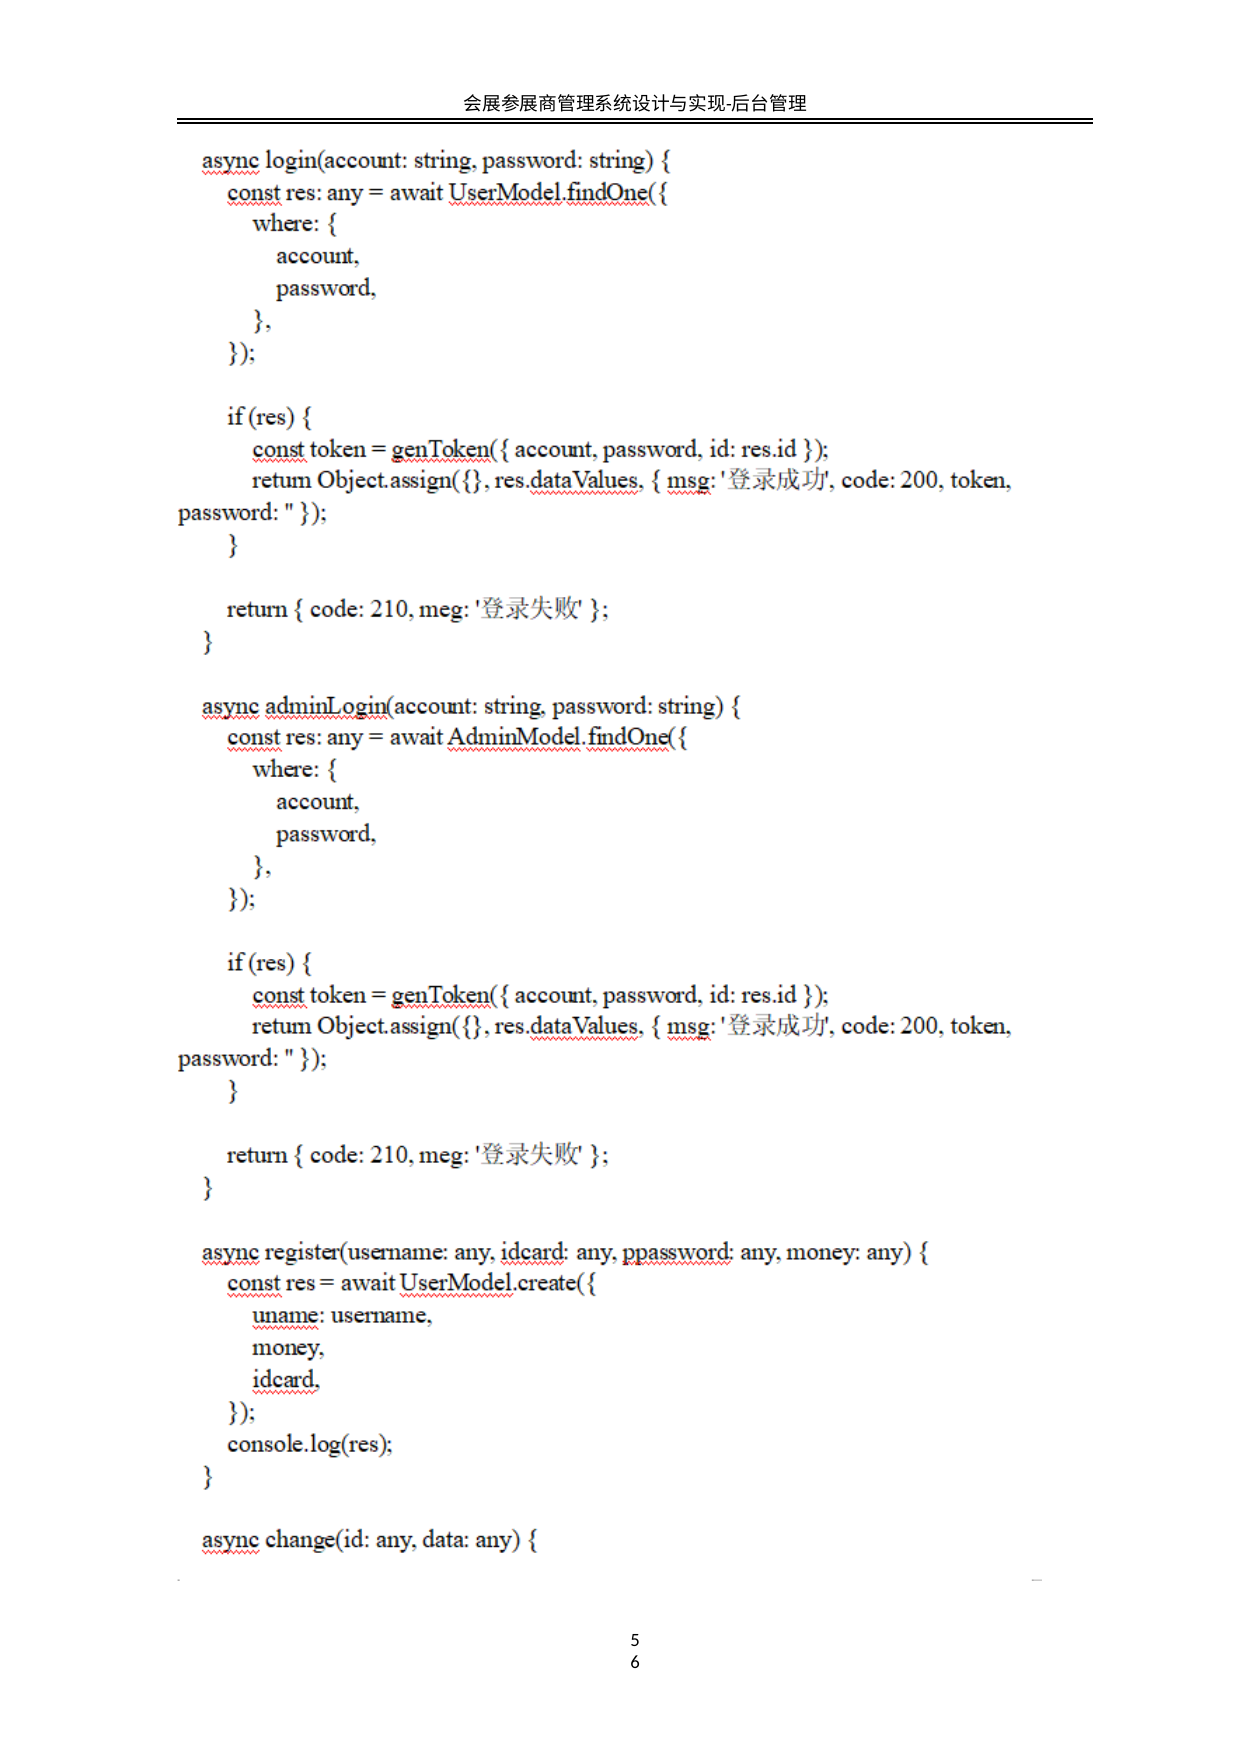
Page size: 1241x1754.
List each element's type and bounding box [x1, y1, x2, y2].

picture [177, 147, 1042, 1581]
